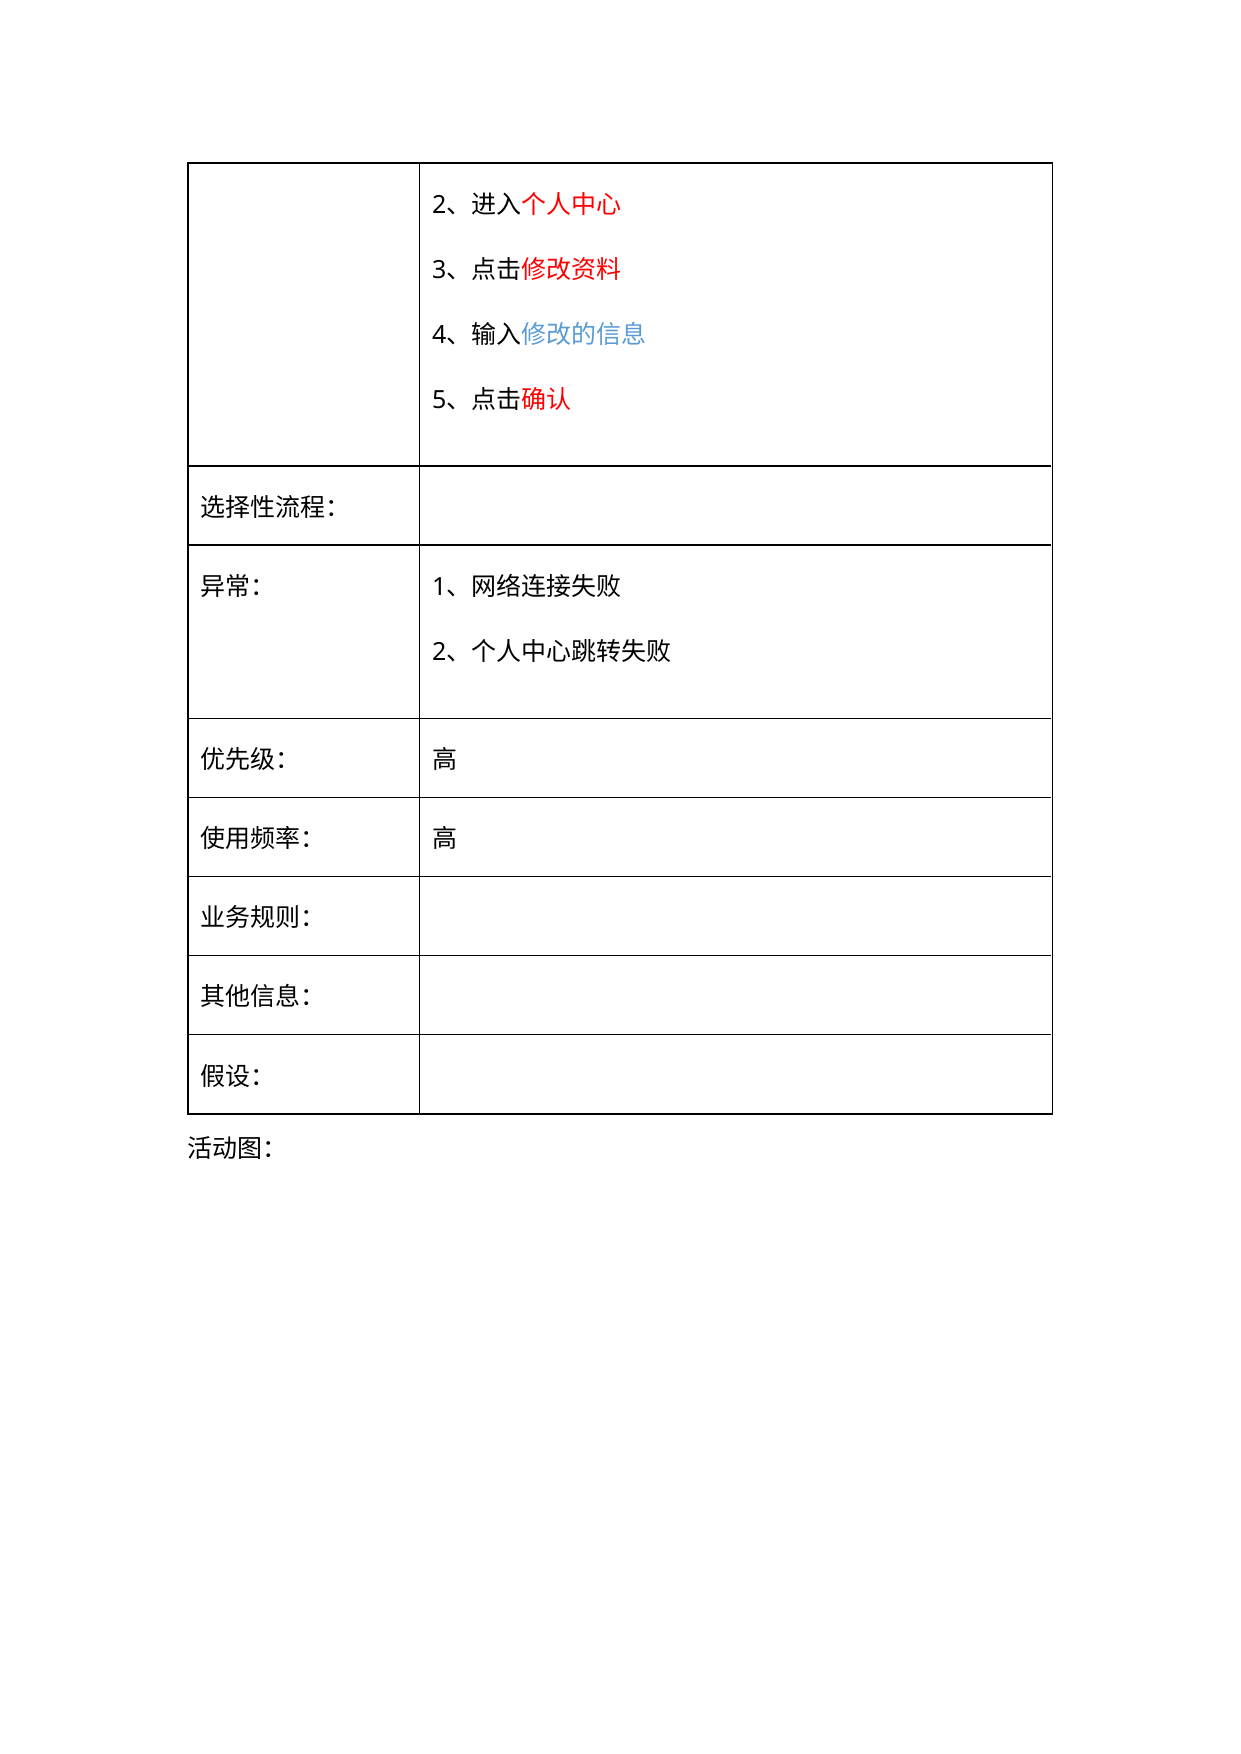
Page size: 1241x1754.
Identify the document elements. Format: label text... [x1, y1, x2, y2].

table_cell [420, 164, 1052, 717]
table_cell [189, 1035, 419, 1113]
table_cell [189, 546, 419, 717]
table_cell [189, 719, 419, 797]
list 活动图： [187, 1115, 1053, 1179]
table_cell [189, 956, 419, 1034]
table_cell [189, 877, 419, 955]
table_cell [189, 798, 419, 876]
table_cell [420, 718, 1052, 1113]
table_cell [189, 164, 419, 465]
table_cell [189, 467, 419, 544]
